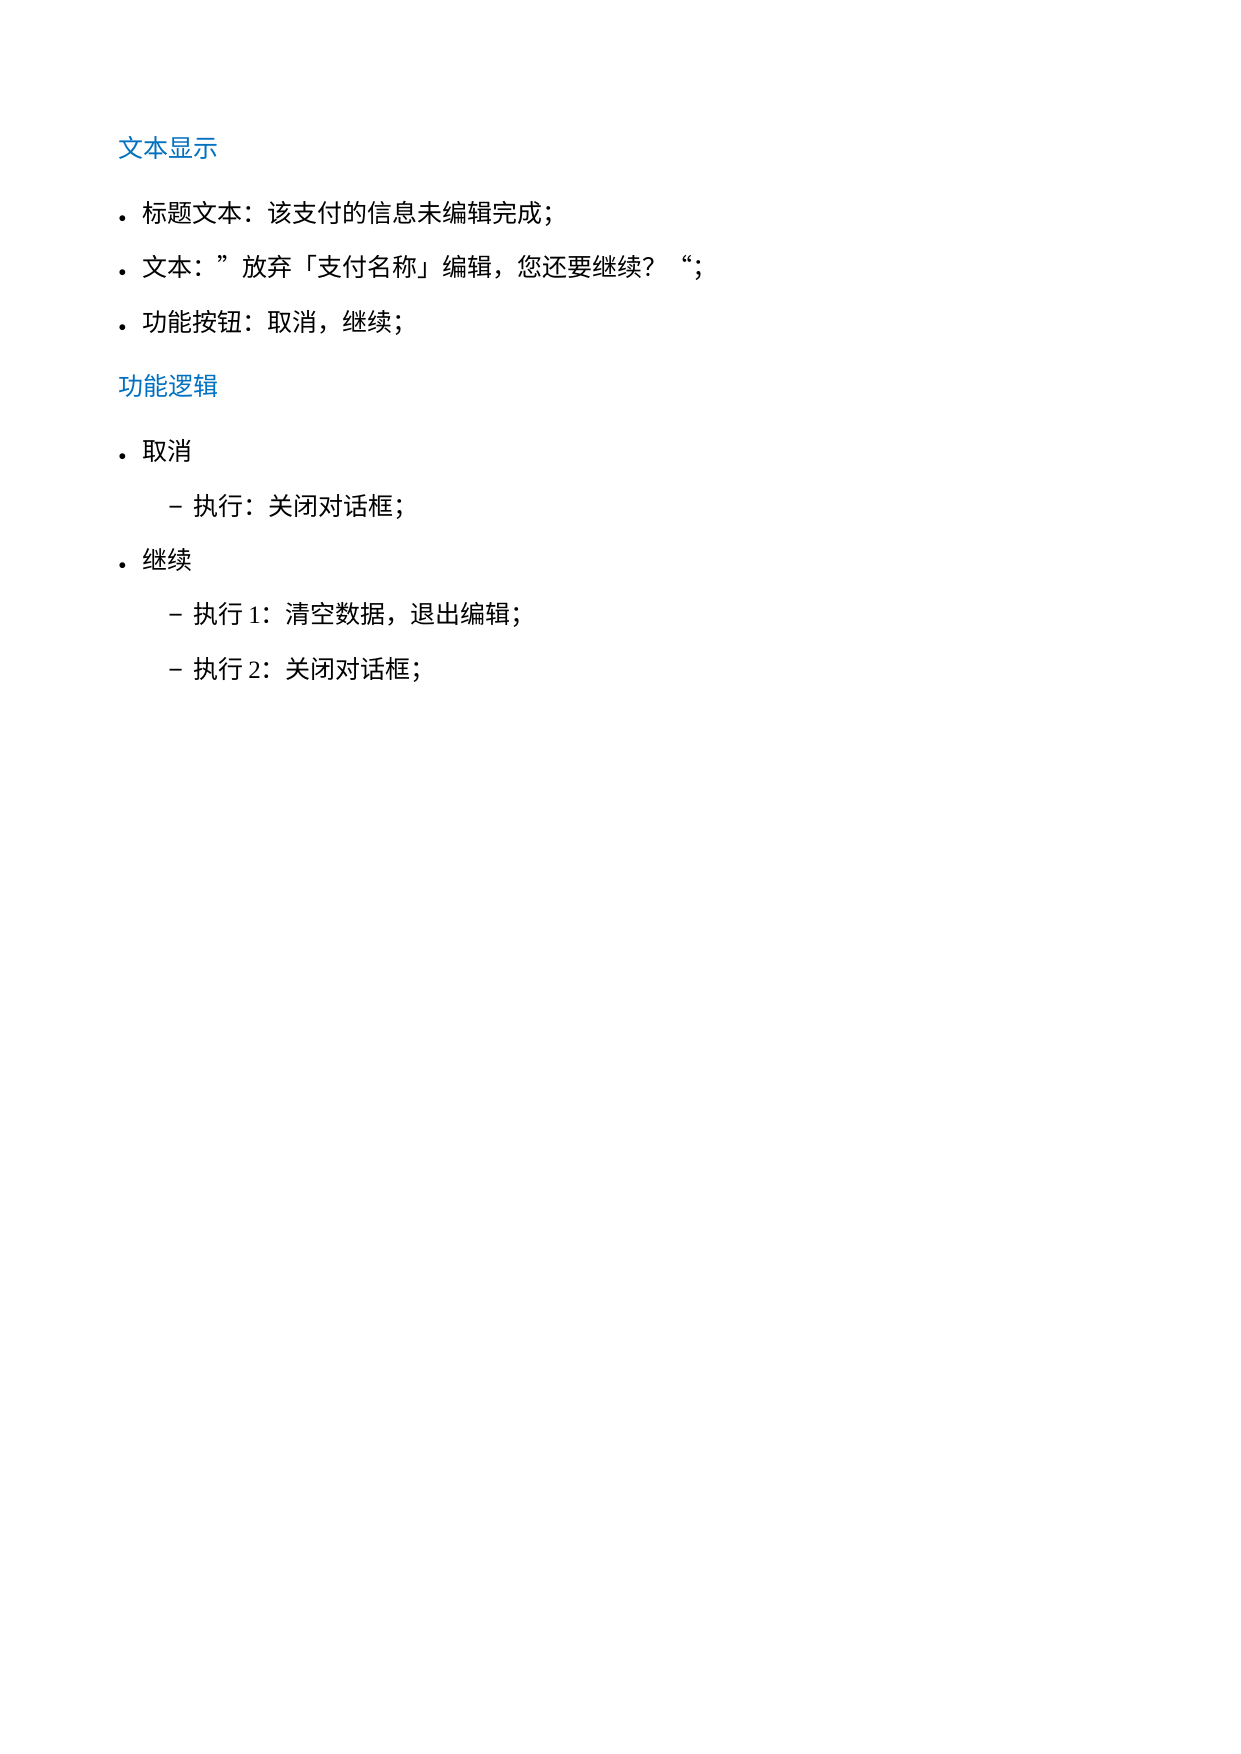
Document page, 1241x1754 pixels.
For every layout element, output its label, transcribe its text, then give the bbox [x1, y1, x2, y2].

text 标题文本：该支付的信息未编辑完成； [118, 193, 1122, 229]
text 执行：关闭对话框； [118, 486, 1122, 522]
text 执行2：关闭对话框； [118, 649, 1122, 685]
text 继续 [118, 540, 1122, 577]
text 文本显示 [118, 128, 1122, 165]
text 功能逻辑 [118, 367, 1122, 403]
text 文本：”放弃「支付名称」编辑，您还要继续？“； [118, 248, 1122, 284]
text 取消 [118, 432, 1122, 468]
text 功能按钮：取消，继续； [118, 302, 1122, 338]
text 执行1：清空数据，退出编辑； [118, 595, 1122, 631]
